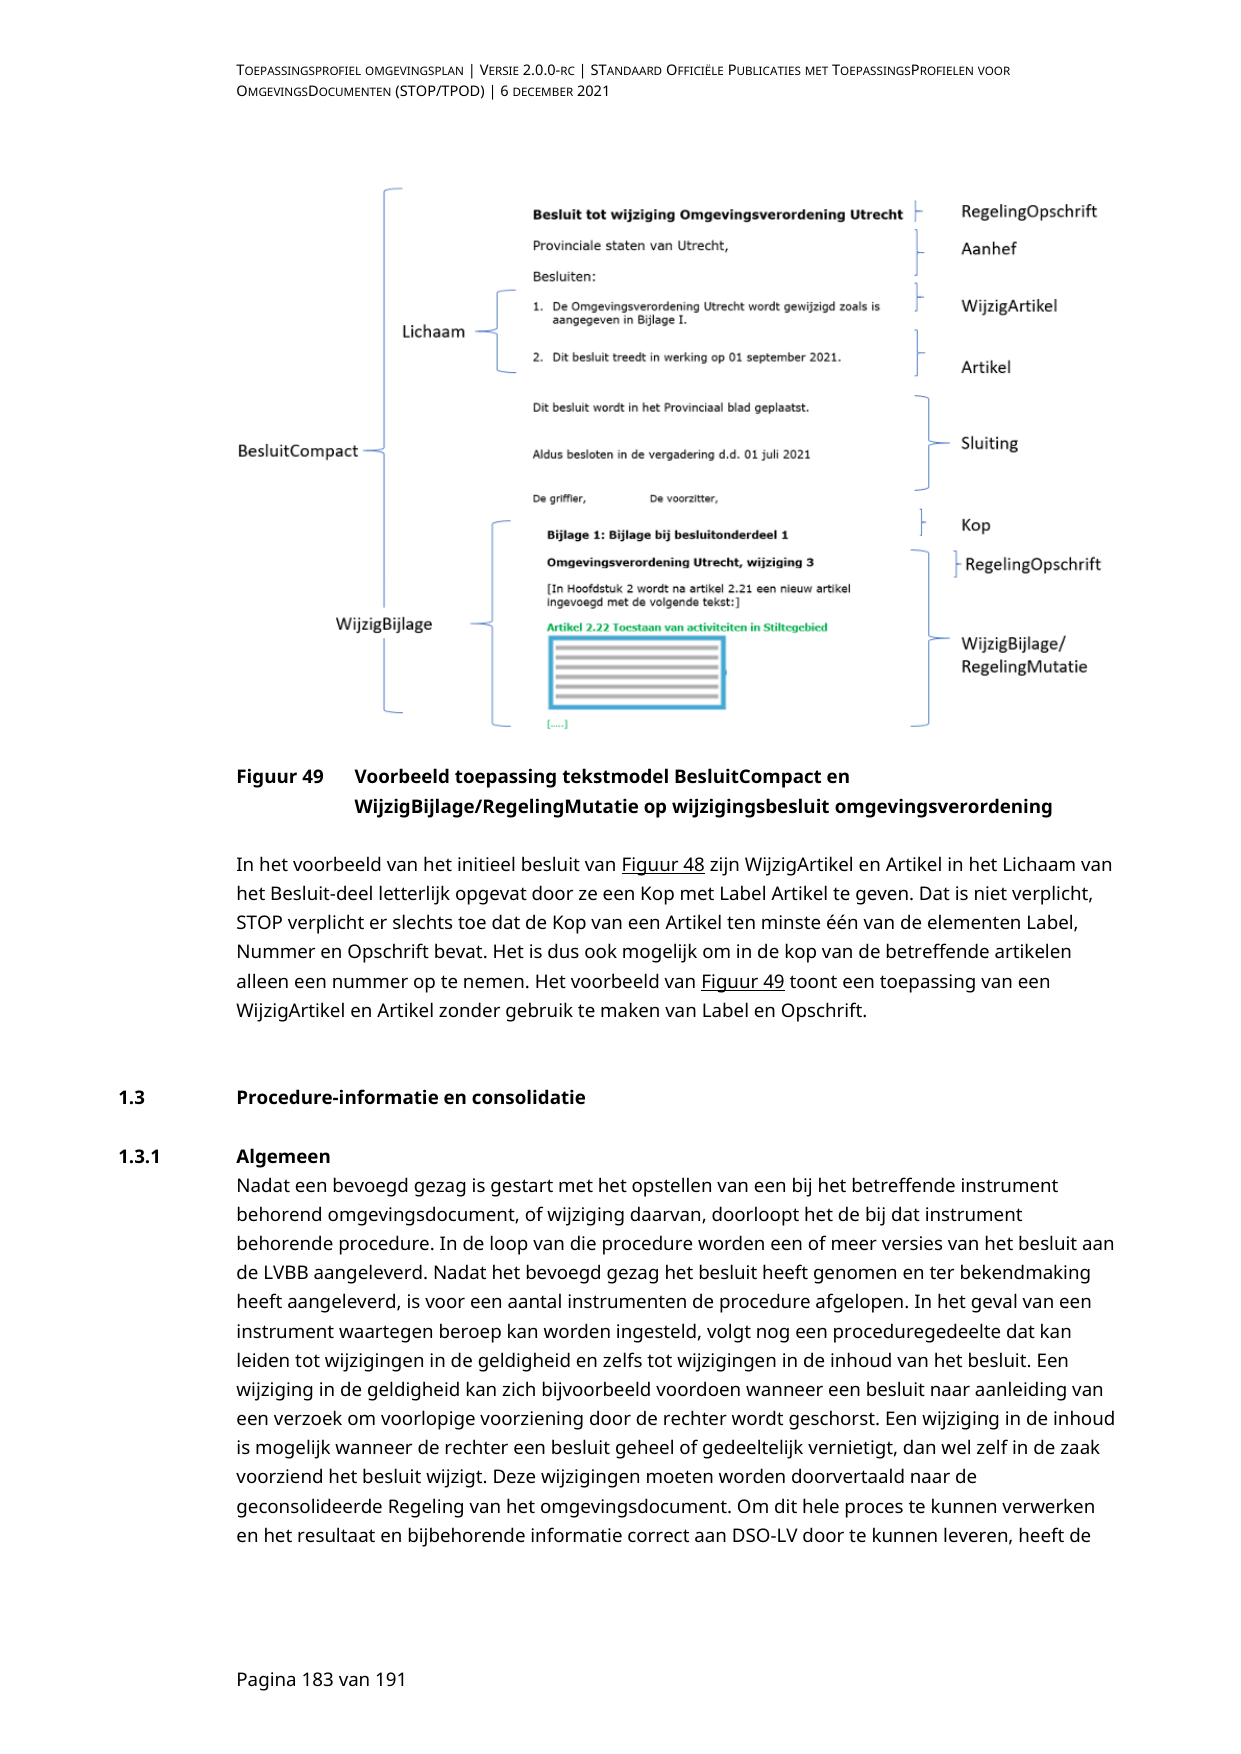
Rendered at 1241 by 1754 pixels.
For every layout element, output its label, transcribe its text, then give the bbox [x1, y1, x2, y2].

subtitle Algemeen [118, 1140, 1122, 1169]
picture [236, 177, 1118, 732]
text In het voorbeeld van het initieel besluit van Figuur 48 zijn WijzigArtikel en Artikel in het Lichaam van het Besluit-deel letterlijk opgevat door ze een Kop met Label Artikel te geven. Dat is niet verplicht, STOP verplicht er slechts toe dat de Kop van een Artikel ten minste één van de elementen Label, Nummer en Opschrift bevat. Het is dus ook mogelijk om in de kop van de betreffende artikelen alleen een nummer op te nemen. Het voorbeeld van Figuur 49 toont een toepassing van een WijzigArtikel en Artikel zonder gebruik te maken van Label en Opschrift. [236, 848, 1122, 1023]
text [236, 1169, 1122, 1548]
text Voorbeeld toepassing tekstmodel BesluitCompact en WijzigBijlage/RegelingMutatie op wijzigingsbesluit omgevingsverordening [236, 761, 1122, 819]
subtitle Procedure-informatie en consolidatie [118, 1081, 1122, 1111]
